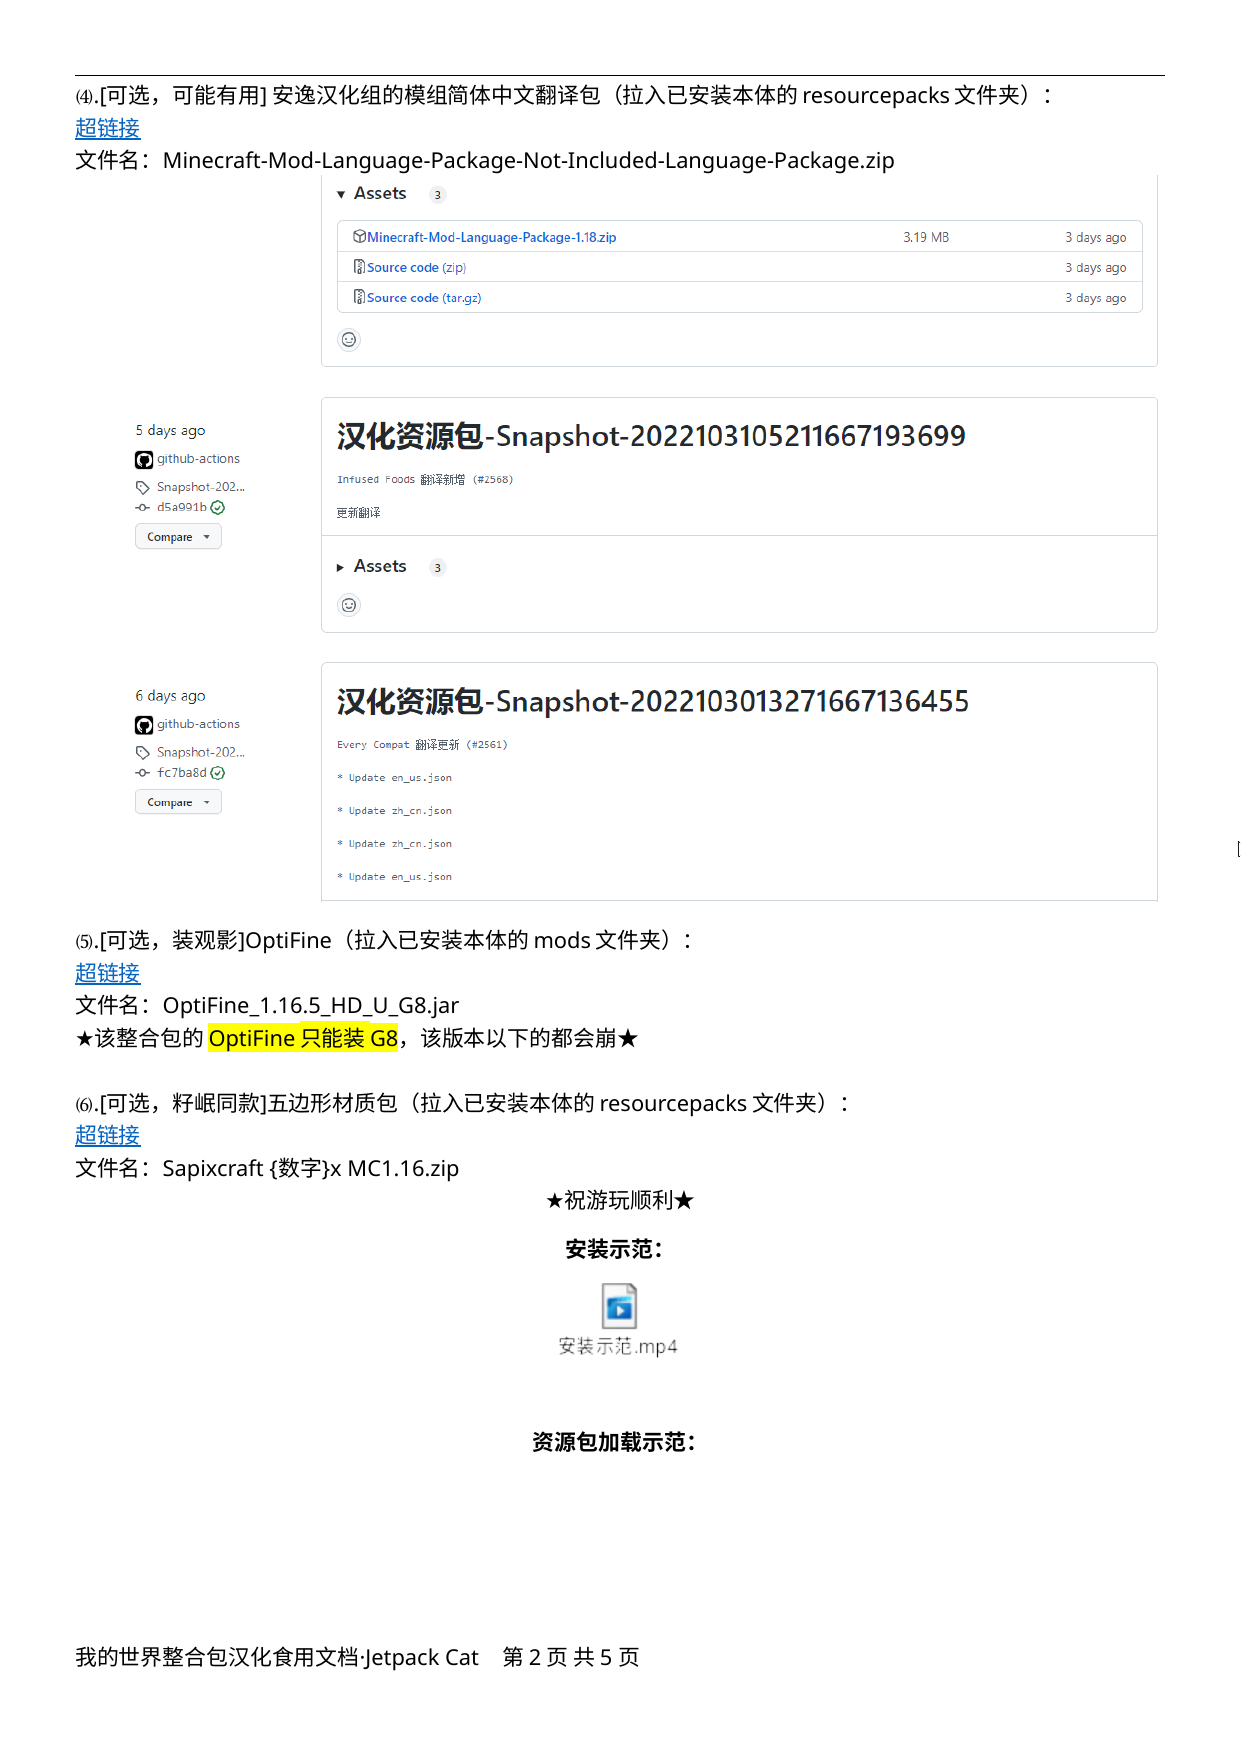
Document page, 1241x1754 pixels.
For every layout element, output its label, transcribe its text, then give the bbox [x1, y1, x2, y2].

text 超链接 [75, 955, 1165, 988]
text 超链接 [75, 1118, 1165, 1150]
text 超链接 [75, 110, 1165, 143]
text 资源包加载示范： [75, 1424, 1165, 1457]
text ⑹.[可选，籽岷同款]五边形材质包（拉入已安装本体的resourcepacks文件夹）： [75, 1085, 1165, 1118]
text 文件名：Sapixcraft {数字}x MC1.16.zip [75, 1150, 1165, 1183]
picture [75, 175, 1241, 902]
text ⑷.[可选，可能有用] 安逸汉化组的模组简体中文翻译包（拉入已安装本体的resourcepacks文件夹）： [75, 78, 1165, 110]
text 安装示范： [75, 1231, 1165, 1264]
text 文件名：OptiFine_1.16.5_HD_U_G8.jar [75, 988, 1165, 1020]
text ★祝游玩顺利★ [75, 1183, 1165, 1215]
text 文件名：Minecraft-Mod-Language-Package-Not-Included-Language-Package.zip [75, 143, 1165, 175]
text ★该整合包的OptiFine只能装G8，该版本以下的都会崩★ [75, 1020, 1165, 1053]
text ⑸.[可选，装观影]OptiFine（拉入已安装本体的mods文件夹）： [75, 923, 1165, 955]
